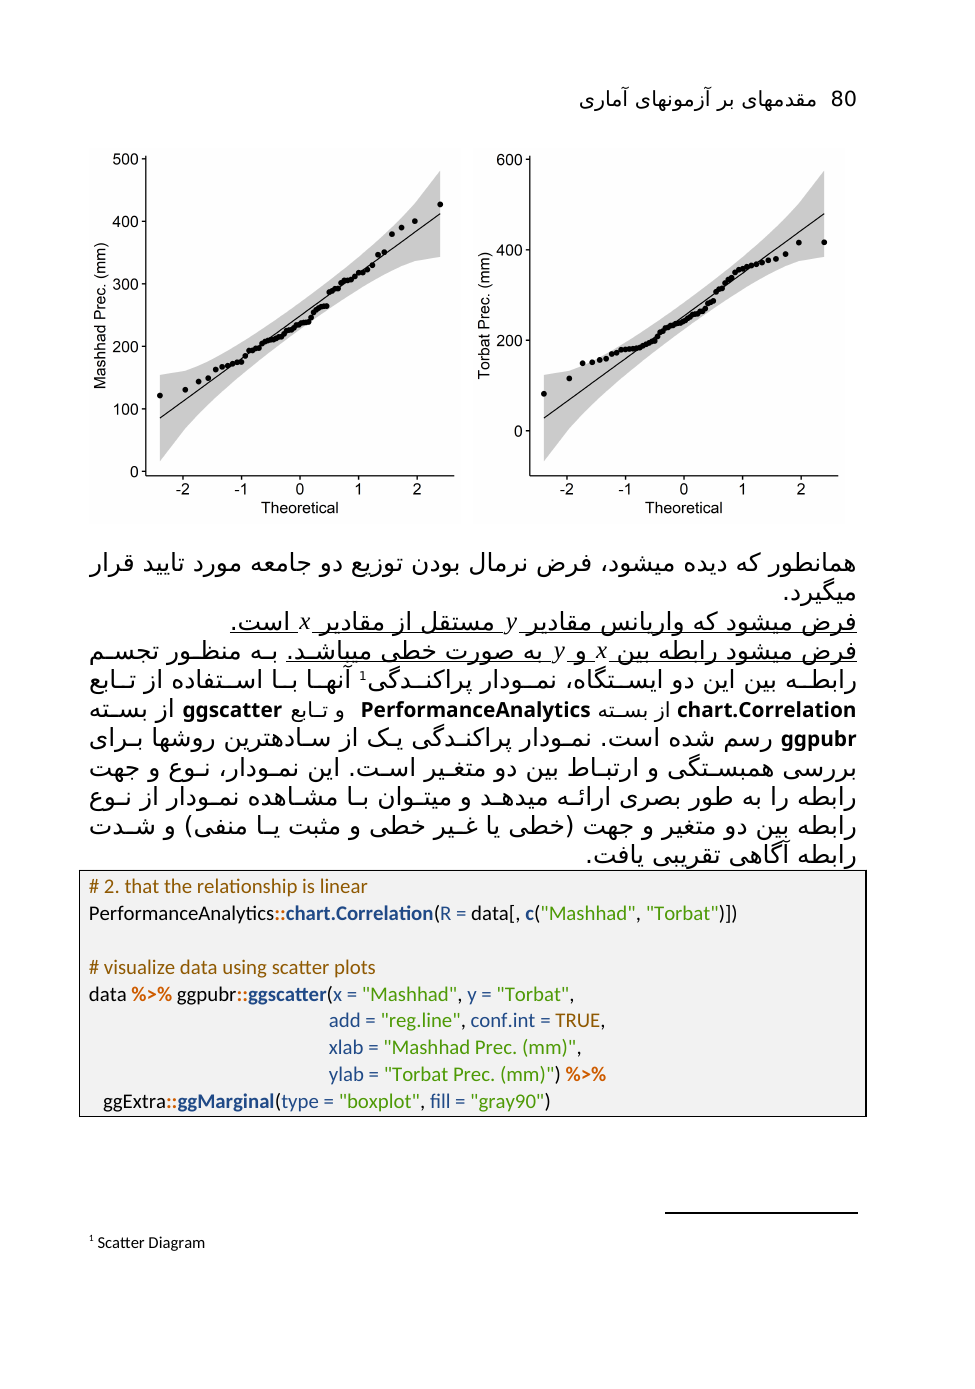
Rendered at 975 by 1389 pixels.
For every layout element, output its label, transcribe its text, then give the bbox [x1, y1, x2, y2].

text فرض می‏شود رابطه بین و به صورت خطی می‏باشد. به منظور تجسم رابطه بین این دو ایستگاه، نمودار پراکندگی آن‏ها با استفاده از تابع chart.Correlation از بسته PerformanceAnalytics و تابع ggscatter از بسته ggpubr رسم شده است. نمودار پراکندگی یک از ساده‏ترین روش‏ها برای بررسی همبستگی و ارتباط بین دو متغیر است. این نمودار، نوع و جهت رابطه را به طور بصری ارائه می‏دهد و می‏توان با مشاهده نمودار از نوع رابطه بین دو متغیر و جهت (خطی یا غیر خطی و مثبت یا منفی) و شدت رابطه آگاهی تقریبی یافت. [89, 636, 857, 869]
table_header [89, 136, 473, 536]
text # 2. that the relationship is linear PerformanceAnalytics::chart.Correlation(R = data[, c("Mashhad", "Torbat")]) # visualize data using scatter plots data %>% ggpubr::ggscatter(x = "Mashhad", y = "Torbat", add = "reg.line", conf.int = TRUE, xlab = "Mashhad Prec. (mm)", ylab = "Torbat Prec. (mm)") %>% ggExtra::ggMarginal(type = "boxplot", fill = "gray90") [80, 871, 865, 1116]
text فرض می‏شود که واریانس مقادیر مستقل از مقادیر است. [89, 607, 857, 636]
text همانطور که دیده می‏شود، فرض نرمال بودن توزیع دو جامعه مورد تایید قرار می‏گیرد. [89, 548, 857, 607]
table_header [473, 136, 857, 536]
picture [472, 148, 846, 524]
picture [88, 148, 462, 524]
